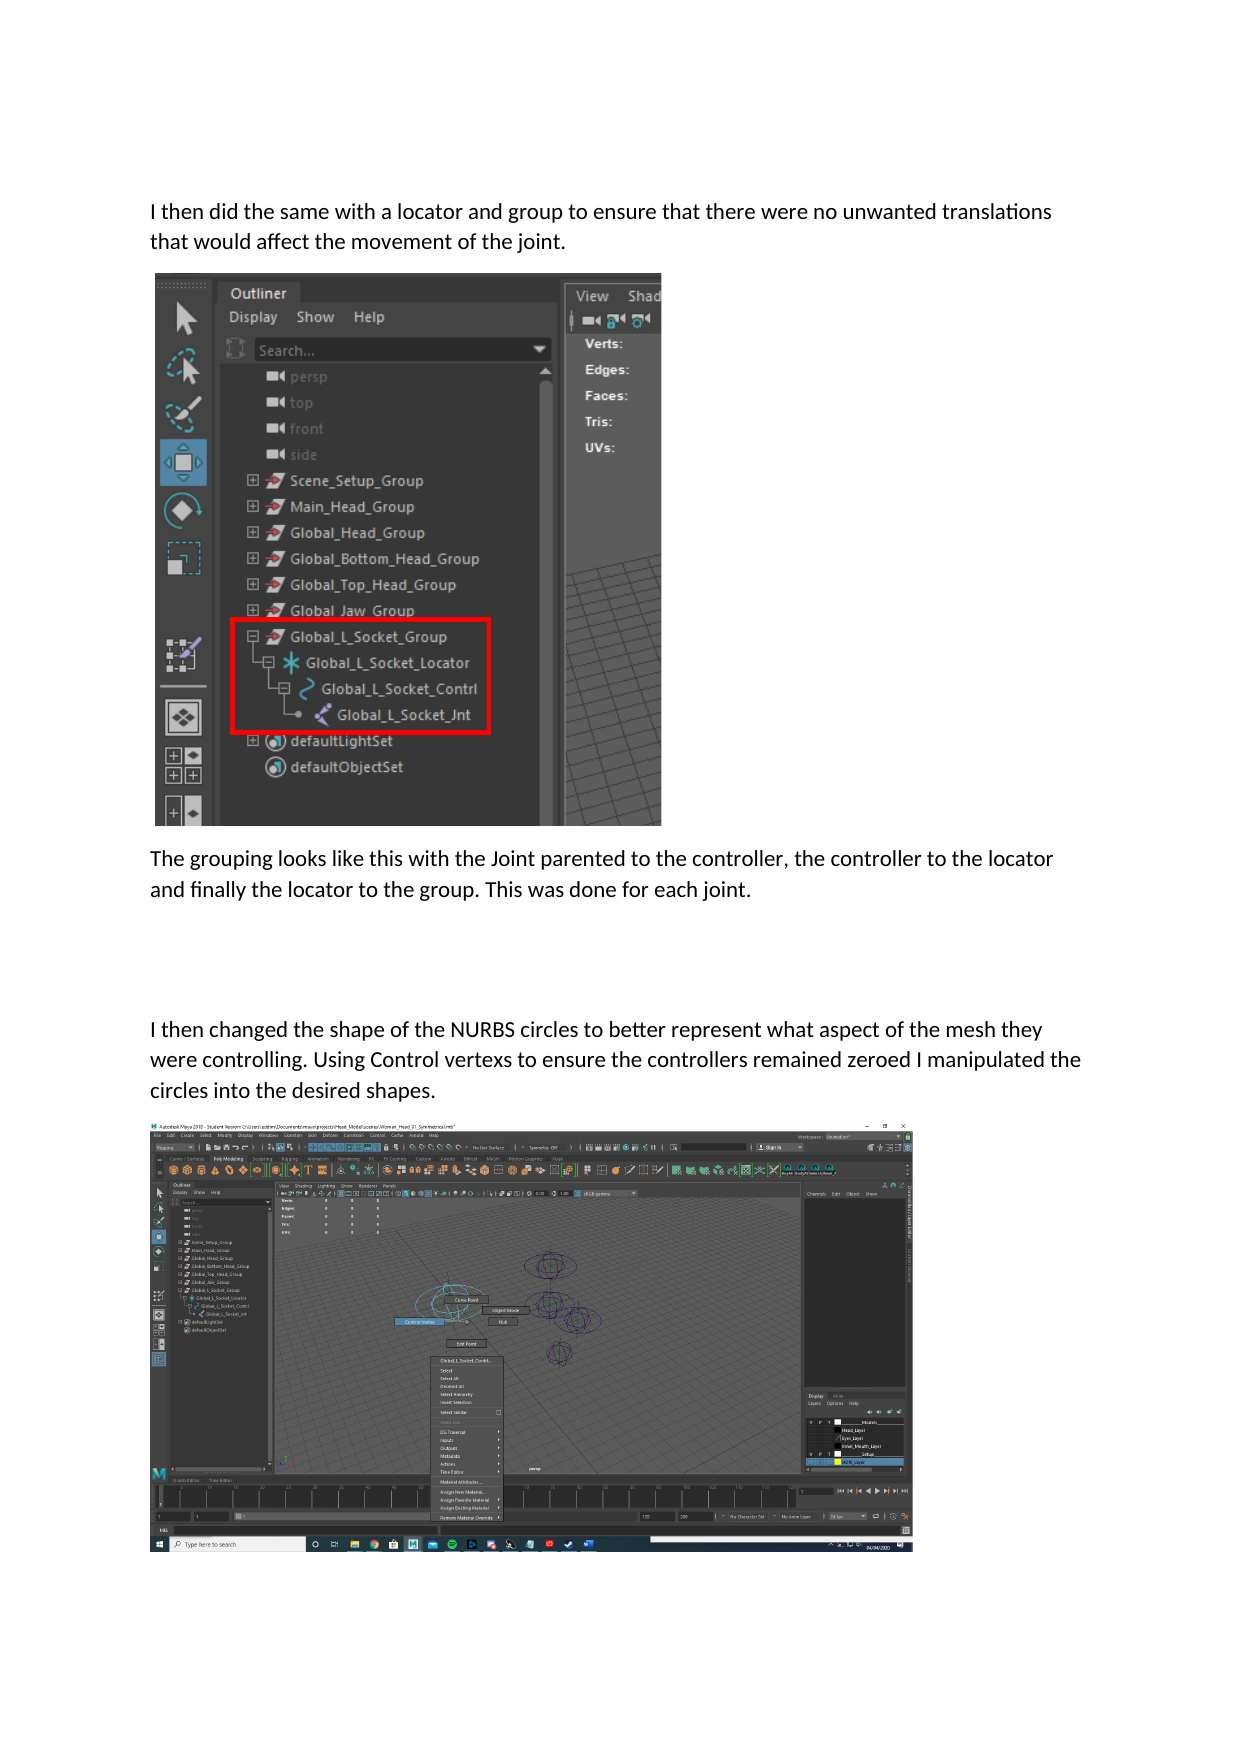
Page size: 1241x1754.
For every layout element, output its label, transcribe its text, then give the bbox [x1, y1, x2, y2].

picture [155, 273, 662, 826]
text The grouping looks like this with the Joint parented to the controller, the controller to the locator and finally the locator to the group. This was done for each joint. [150, 844, 1090, 903]
picture [150, 1122, 913, 1552]
text I then changed the shape of the NURBS circles to better represent what aspect of the mesh they were controlling. Using Control vertexs to ensure the controllers remained zeroed I manipulated the circles into the desired shapes. [150, 1015, 1090, 1104]
text I then did the same with a locator and group to ensure that there were no unwanted translations that would affect the movement of the joint. [150, 197, 1090, 255]
